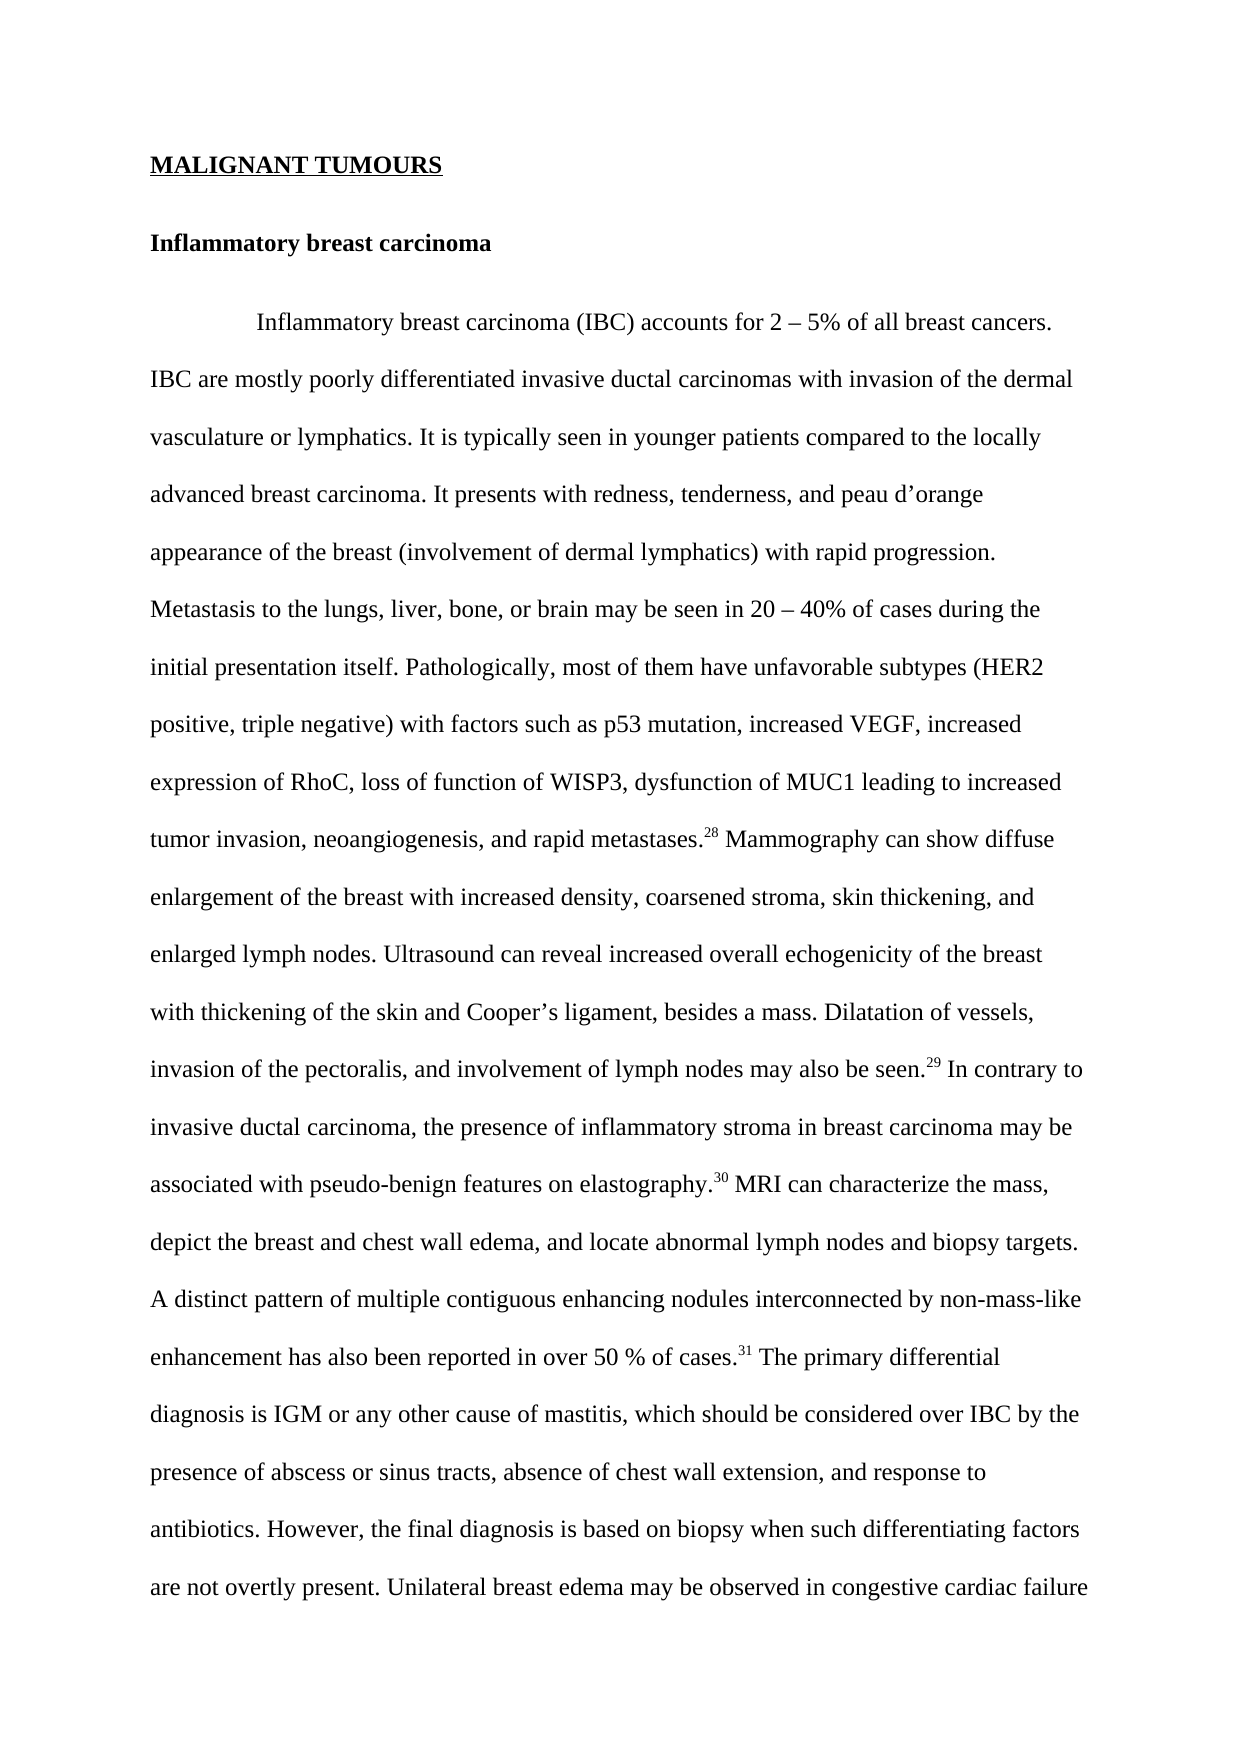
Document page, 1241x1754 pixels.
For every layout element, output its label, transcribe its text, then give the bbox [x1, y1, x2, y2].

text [150, 307, 1090, 1600]
text MALIGNANT TUMOURS [150, 150, 1090, 179]
text Inflammatory breast carcinoma [150, 228, 1090, 257]
